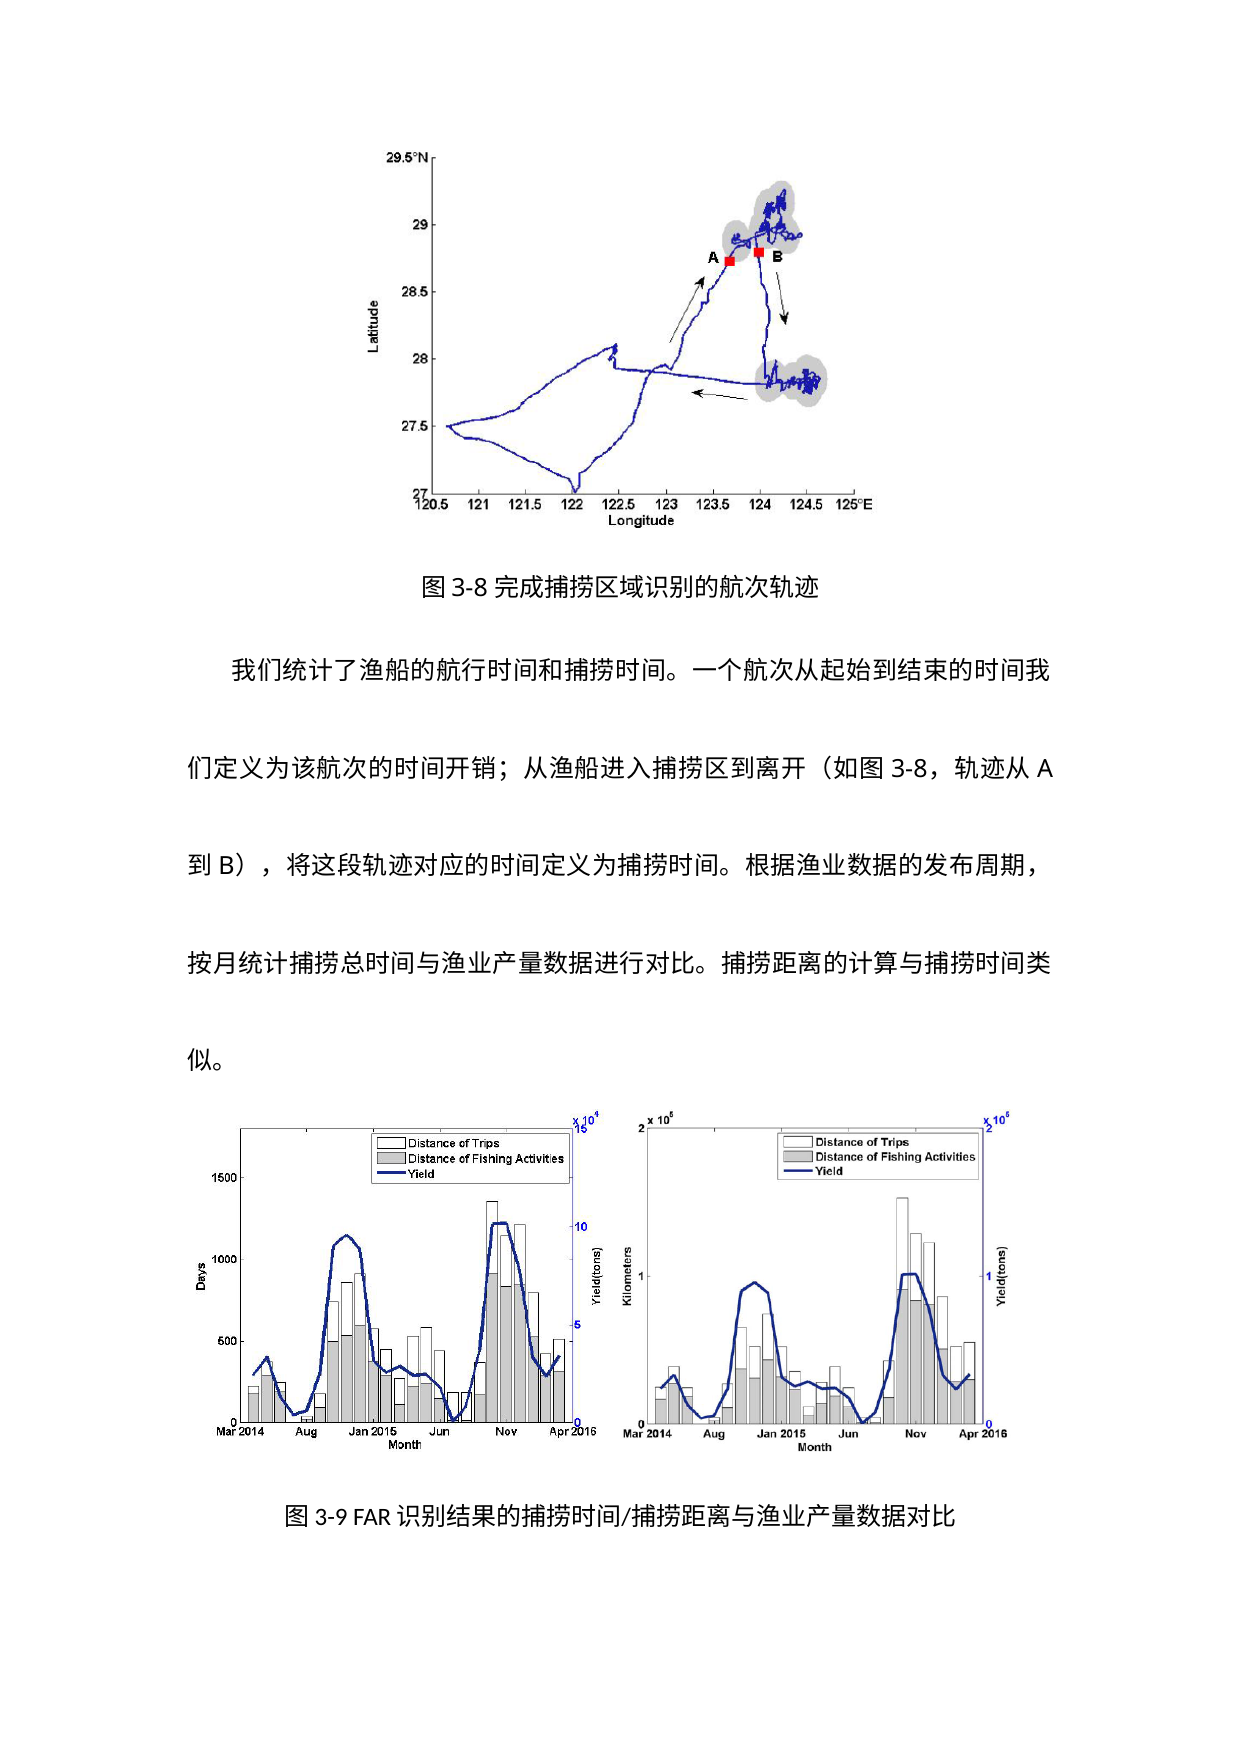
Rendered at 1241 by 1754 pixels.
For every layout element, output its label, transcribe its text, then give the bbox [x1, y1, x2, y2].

picture [362, 150, 878, 530]
text 图3-8 完成捕捞区域识别的航次轨迹 [187, 553, 1053, 618]
text 图3-9 FAR识别结果的捕捞时间/捕捞距离与渔业产量数据对比 [187, 1482, 1053, 1547]
picture [187, 1109, 608, 1452]
picture [613, 1109, 1013, 1452]
text 我们统计了渔船的航行时间和捕捞时间。一个航次从起始到结束的时间我们定义为该航次的时间开销；从渔船进入捕捞区到离开（如图3-8，轨迹从A到B），将这段轨迹对应的时间定义为捕捞时间。根据渔业数据的发布周期，按月统计捕捞总时间与渔业产量数据进行对比。捕捞距离的计算与捕捞时间类似。 [187, 636, 1053, 1091]
